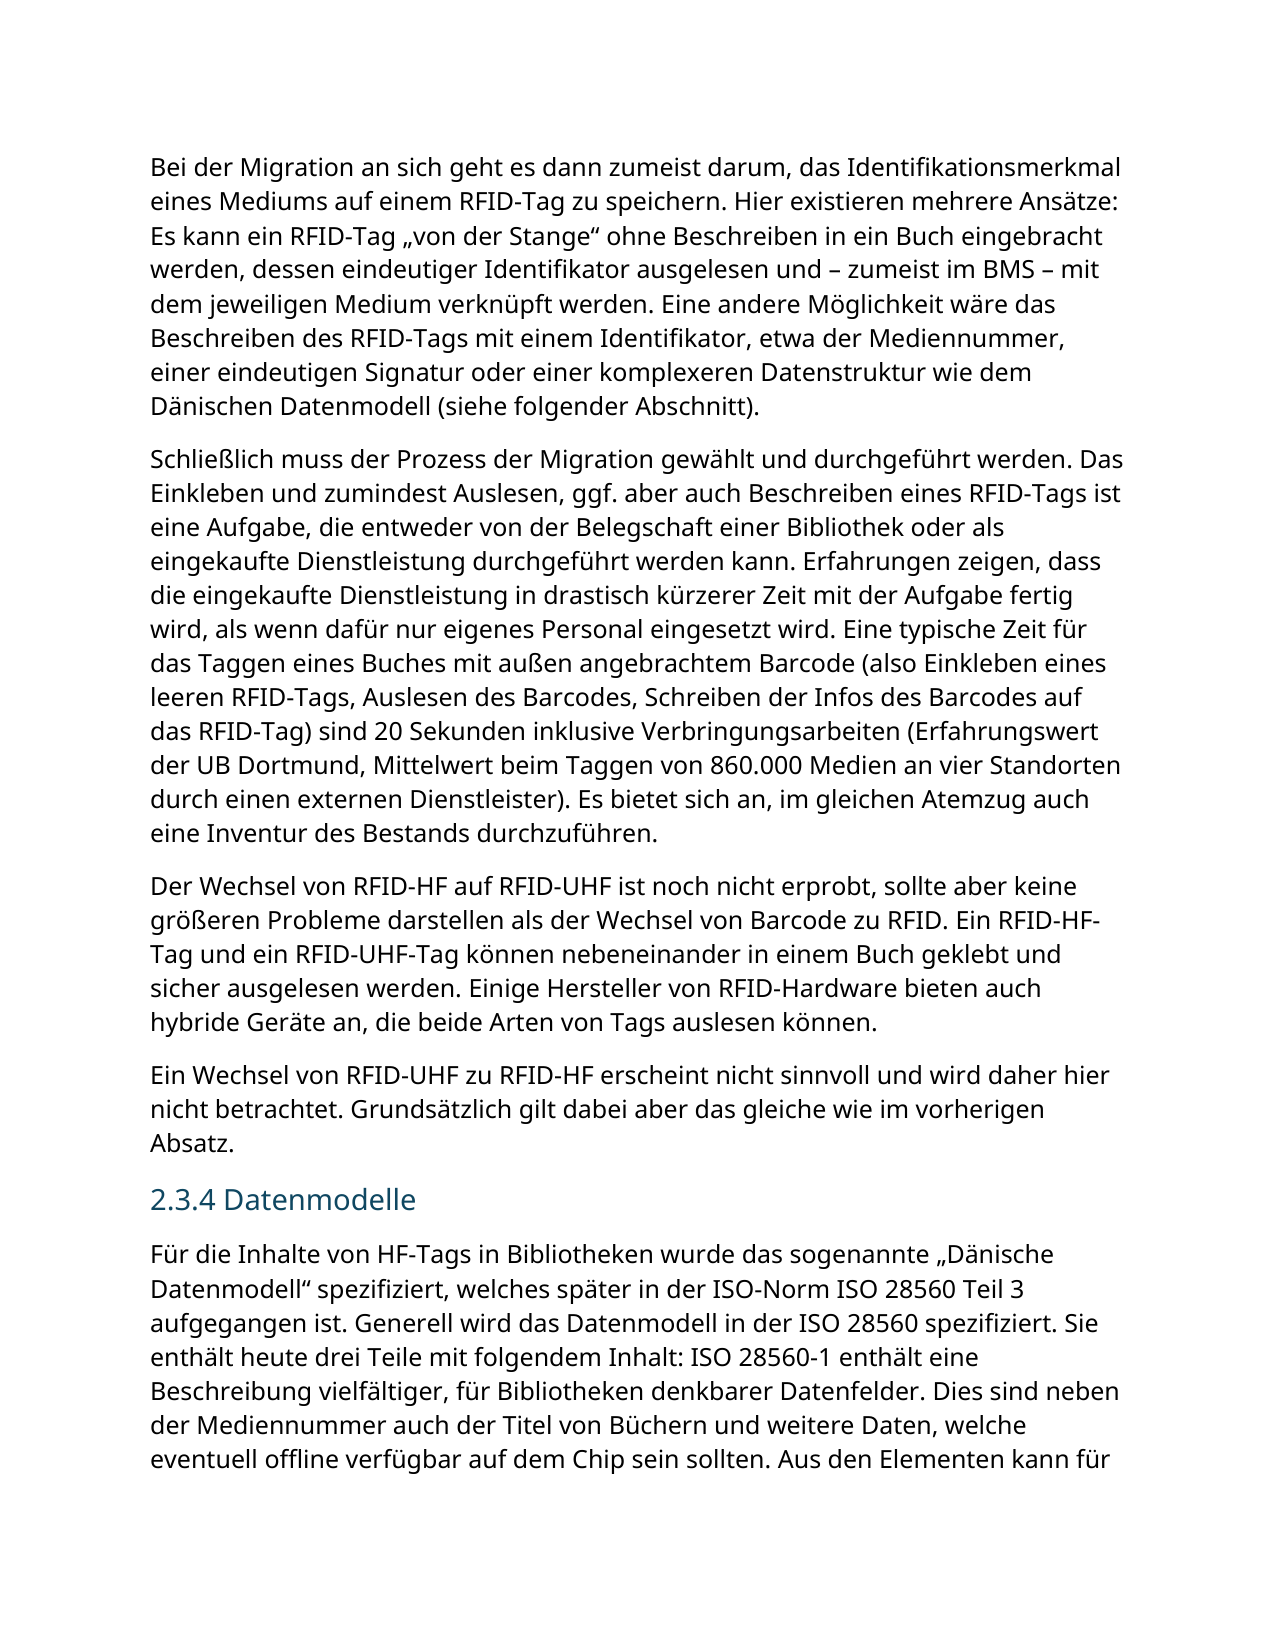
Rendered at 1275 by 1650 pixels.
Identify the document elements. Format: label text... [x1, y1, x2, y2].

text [150, 1237, 1125, 1476]
text Ein Wechsel von RFID-UHF zu RFID-HF erscheint nicht sinnvoll und wird daher hier nicht betrachtet. Grundsätzlich gilt dabei aber das gleiche wie im vorherigen Absatz. [150, 1058, 1125, 1160]
subtitle 2.3.4 Datenmodelle [150, 1179, 1125, 1218]
text Der Wechsel von RFID-HF auf RFID-UHF ist noch nicht erprobt, sollte aber keine größeren Probleme darstellen als der Wechsel von Barcode zu RFID. Ein RFID-HF-Tag und ein RFID-UHF-Tag können nebeneinander in einem Buch geklebt und sicher ausgelesen werden. Einige Hersteller von RFID-Hardware bieten auch hybride Geräte an, die beide Arten von Tags auslesen können. [150, 869, 1125, 1039]
text Bei der Migration an sich geht es dann zumeist darum, das Identifikationsmerkmal eines Mediums auf einem RFID-Tag zu speichern. Hier existieren mehrere Ansätze: Es kann ein RFID-Tag „von der Stange“ ohne Beschreiben in ein Buch eingebracht werden, dessen eindeutiger Identifikator ausgelesen und – zumeist im BMS – mit dem jeweiligen Medium verknüpft werden. Eine andere Möglichkeit wäre das Beschreiben des RFID-Tags mit einem Identifikator, etwa der Mediennummer, einer eindeutigen Signatur oder einer komplexeren Datenstruktur wie dem Dänischen Datenmodell (siehe folgender Abschnitt). [150, 150, 1125, 422]
text Schließlich muss der Prozess der Migration gewählt und durchgeführt werden. Das Einkleben und zumindest Auslesen, ggf. aber auch Beschreiben eines RFID-Tags ist eine Aufgabe, die entweder von der Belegschaft einer Bibliothek oder als eingekaufte Dienstleistung durchgeführt werden kann. Erfahrungen zeigen, dass die eingekaufte Dienstleistung in drastisch kürzerer Zeit mit der Aufgabe fertig wird, als wenn dafür nur eigenes Personal eingesetzt wird. Eine typische Zeit für das Taggen eines Buches mit außen angebrachtem Barcode (also Einkleben eines leeren RFID-Tags, Auslesen des Barcodes, Schreiben der Infos des Barcodes auf das RFID-Tag) sind 20 Sekunden inklusive Verbringungsarbeiten (Erfahrungswert der UB Dortmund, Mittelwert beim Taggen von 860.000 Medien an vier Standorten durch einen externen Dienstleister). Es bietet sich an, im gleichen Atemzug auch eine Inventur des Bestands durchzuführen. [150, 441, 1125, 850]
